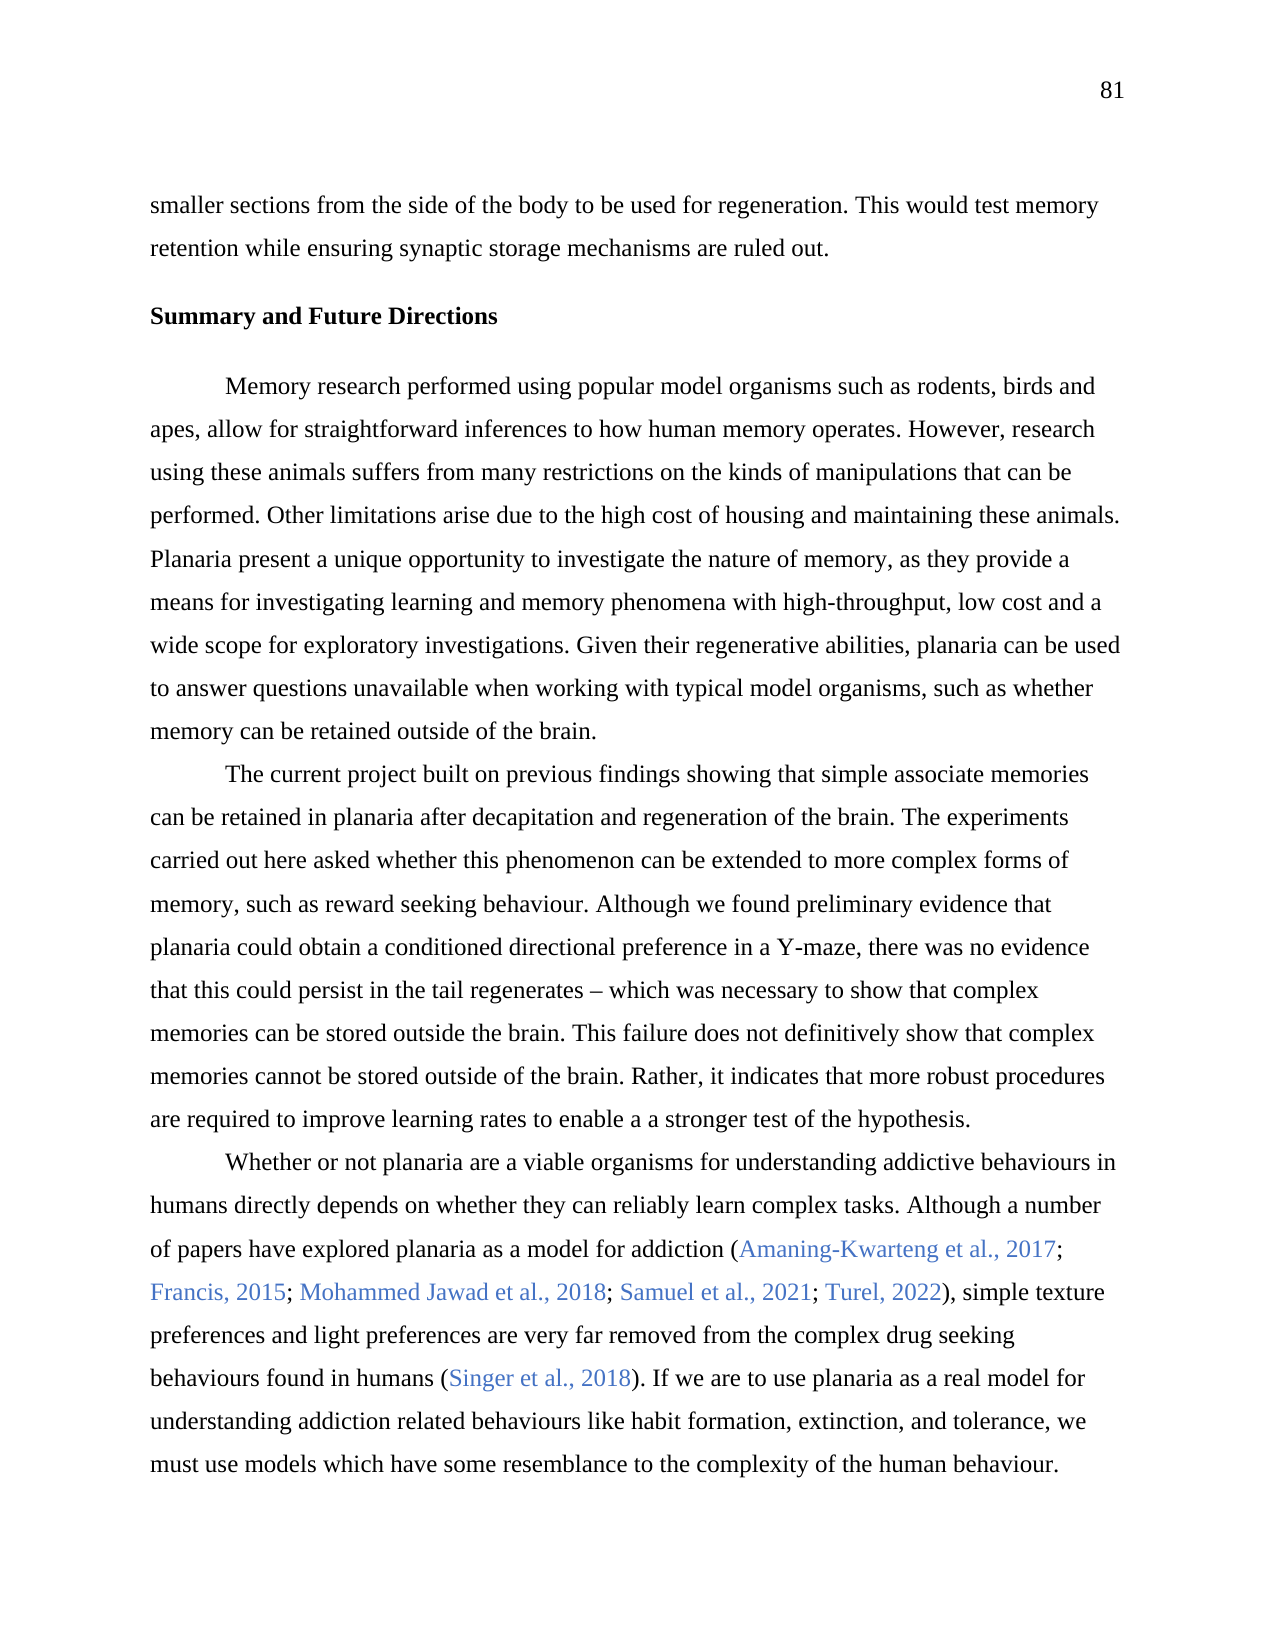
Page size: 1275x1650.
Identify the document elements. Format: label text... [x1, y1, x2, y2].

text The current project built on previous findings showing that simple associate memories can be retained in planaria after decapitation and regeneration of the brain. The experiments carried out here asked whether this phenomenon can be extended to more complex forms of memory, such as reward seeking behaviour. Although we found preliminary evidence that planaria could obtain a conditioned directional preference in a Y-maze, there was no evidence that this could persist in the tail regenerates – which was necessary to show that complex memories can be stored outside the brain. This failure does not definitively show that complex memories cannot be stored outside of the brain. Rather, it indicates that more robust procedures are required to improve learning rates to enable a a stronger test of the hypothesis. [150, 759, 1125, 1133]
text Whether or not planaria are a viable organisms for understanding addictive behaviours in humans directly depends on whether they can reliably learn complex tasks. Although a number of papers have explored planaria as a model for addiction (Amaning-Kwarteng et al., 2017; Francis, 2015; Mohammed Jawad et al., 2018; Samuel et al., 2021; Turel, 2022), simple texture preferences and light preferences are very far removed from the complex drug seeking behaviours found in humans (Singer et al., 2018). If we are to use planaria as a real model for understanding addiction related behaviours like habit formation, extinction, and tolerance, we must use models which have some resemblance to the complexity of the human behaviour. [150, 1147, 1125, 1478]
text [150, 190, 1125, 262]
text Memory research performed using popular model organisms such as rodents, birds and apes, allow for straightforward inferences to how human memory operates. However, research using these animals suffers from many restrictions on the kinds of manipulations that can be performed. Other limitations arise due to the high cost of housing and maintaining these animals. Planaria present a unique opportunity to investigate the nature of memory, as they provide a means for investigating learning and memory phenomena with high-throughput, low cost and a wide scope for exploratory investigations. Given their regenerative abilities, planaria can be used to answer questions unavailable when working with typical model organisms, such as whether memory can be retained outside of the brain. [150, 371, 1125, 745]
subtitle Summary and Future Directions [150, 301, 1125, 330]
